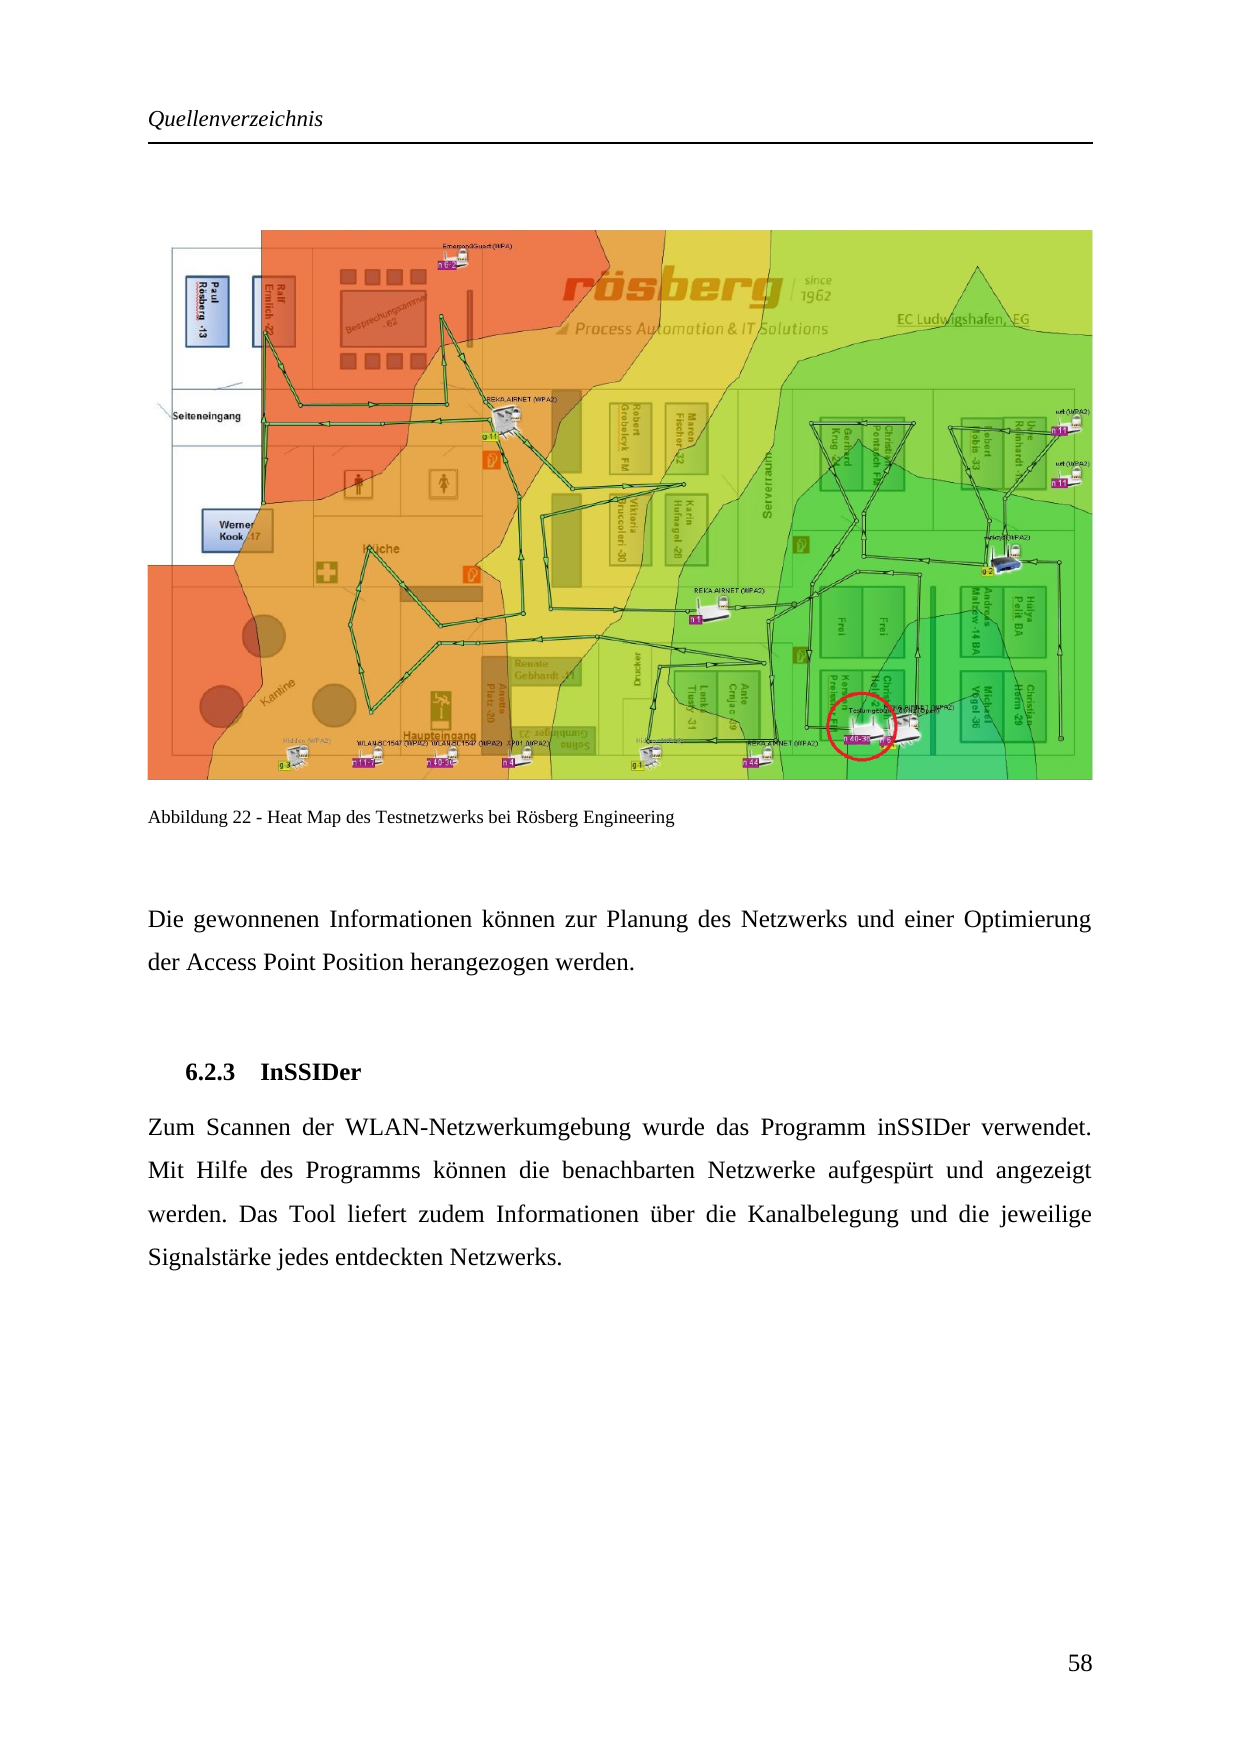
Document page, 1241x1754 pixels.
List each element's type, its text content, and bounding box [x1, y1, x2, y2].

text Die gewonnenen Informationen können zur Planung des Netzwerks und einer Optimierung der Access Point Position herangezogen werden. [148, 904, 1093, 976]
picture [147, 230, 1093, 780]
text Zum Scannen der WLAN-Netzwerkumgebung wurde das Programm inSSIDer verwendet. Mit Hilfe des Programms können die benachbarten Netzwerke aufgespürt und angezeigt werden. Das Tool liefert zudem Informationen über die Kanalbelegung und die jeweilige Signalstärke jedes entdeckten Netzwerks. [148, 1112, 1093, 1271]
subtitle InSSIDer [185, 1057, 1093, 1086]
